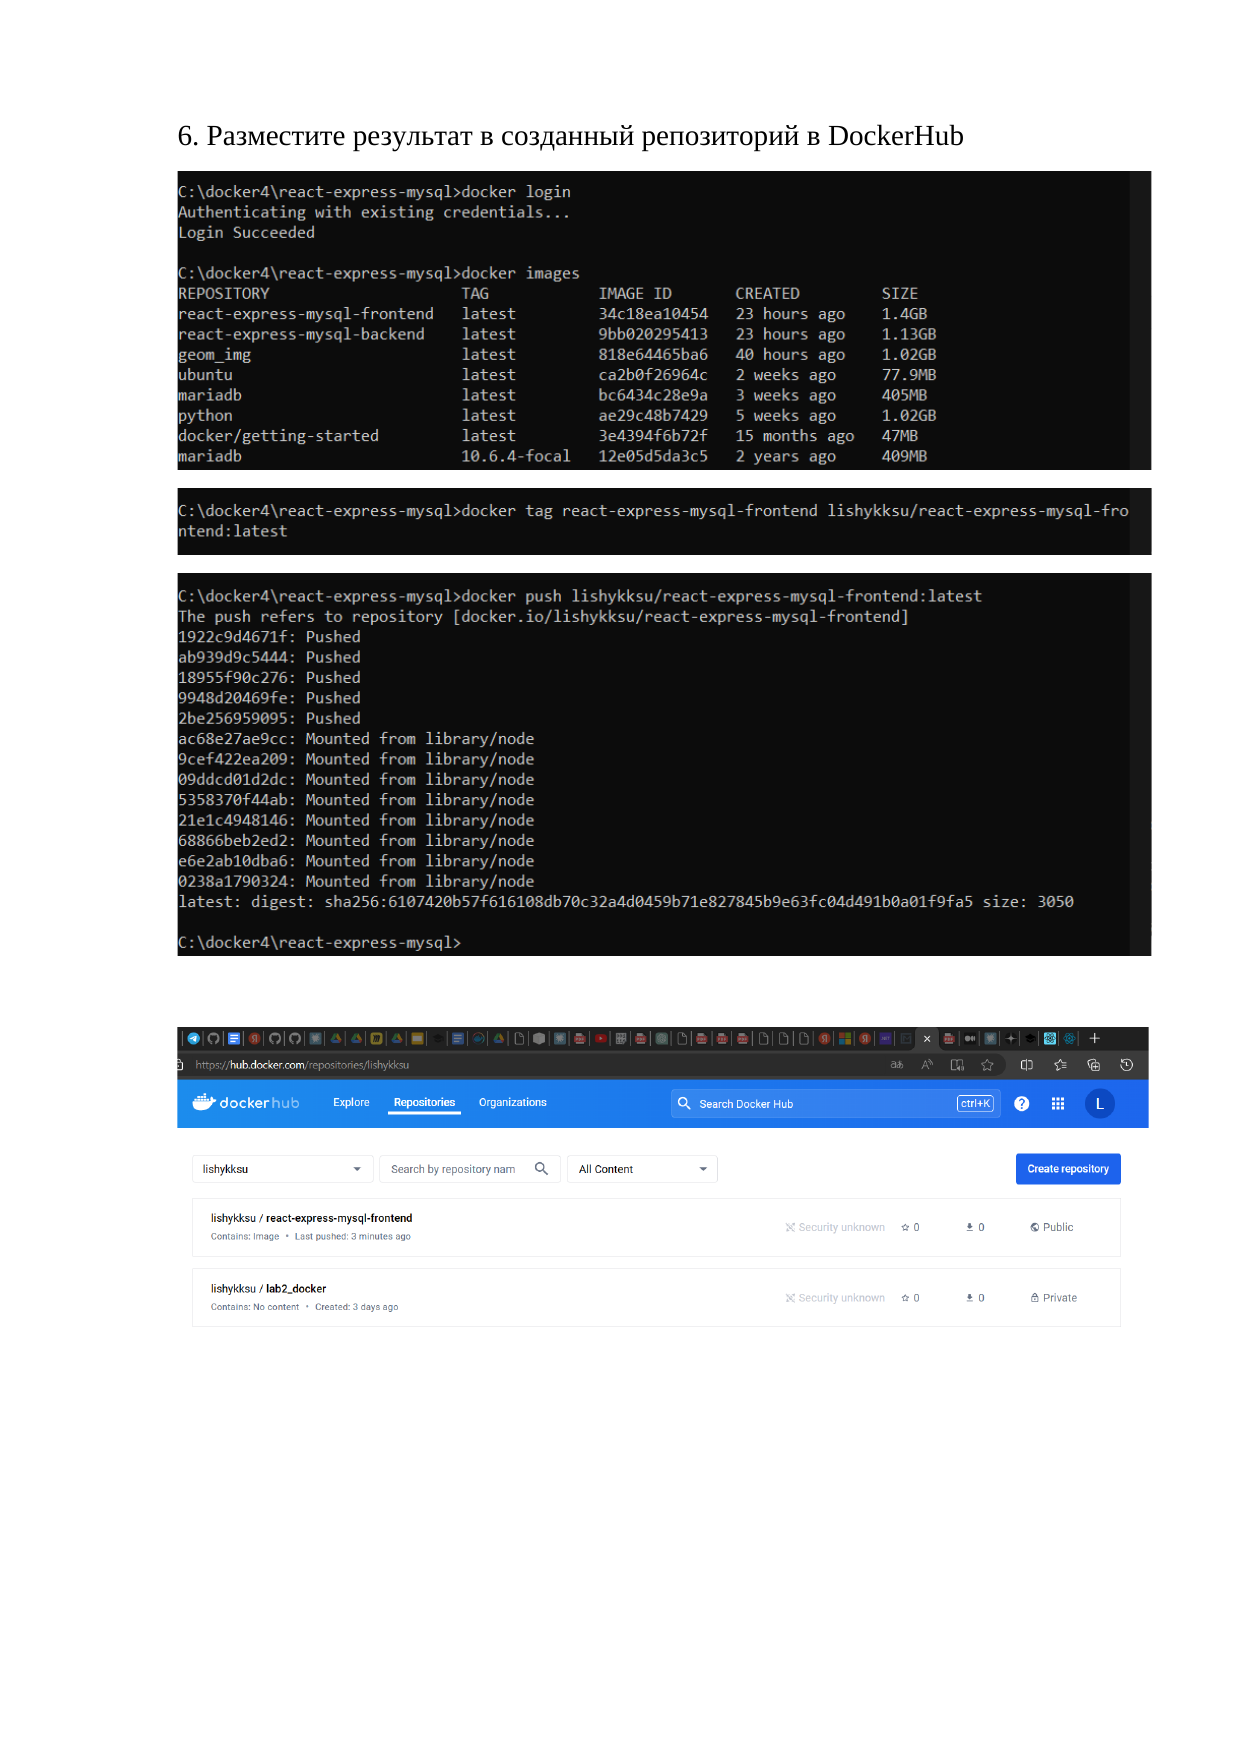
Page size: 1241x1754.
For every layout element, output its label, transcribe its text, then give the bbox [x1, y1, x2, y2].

picture [177, 1027, 1149, 1337]
picture [177, 488, 1152, 555]
picture [177, 573, 1152, 956]
text 6. Разместите результат в созданный репозиторий в DockerHub [177, 118, 1152, 152]
picture [177, 171, 1152, 470]
